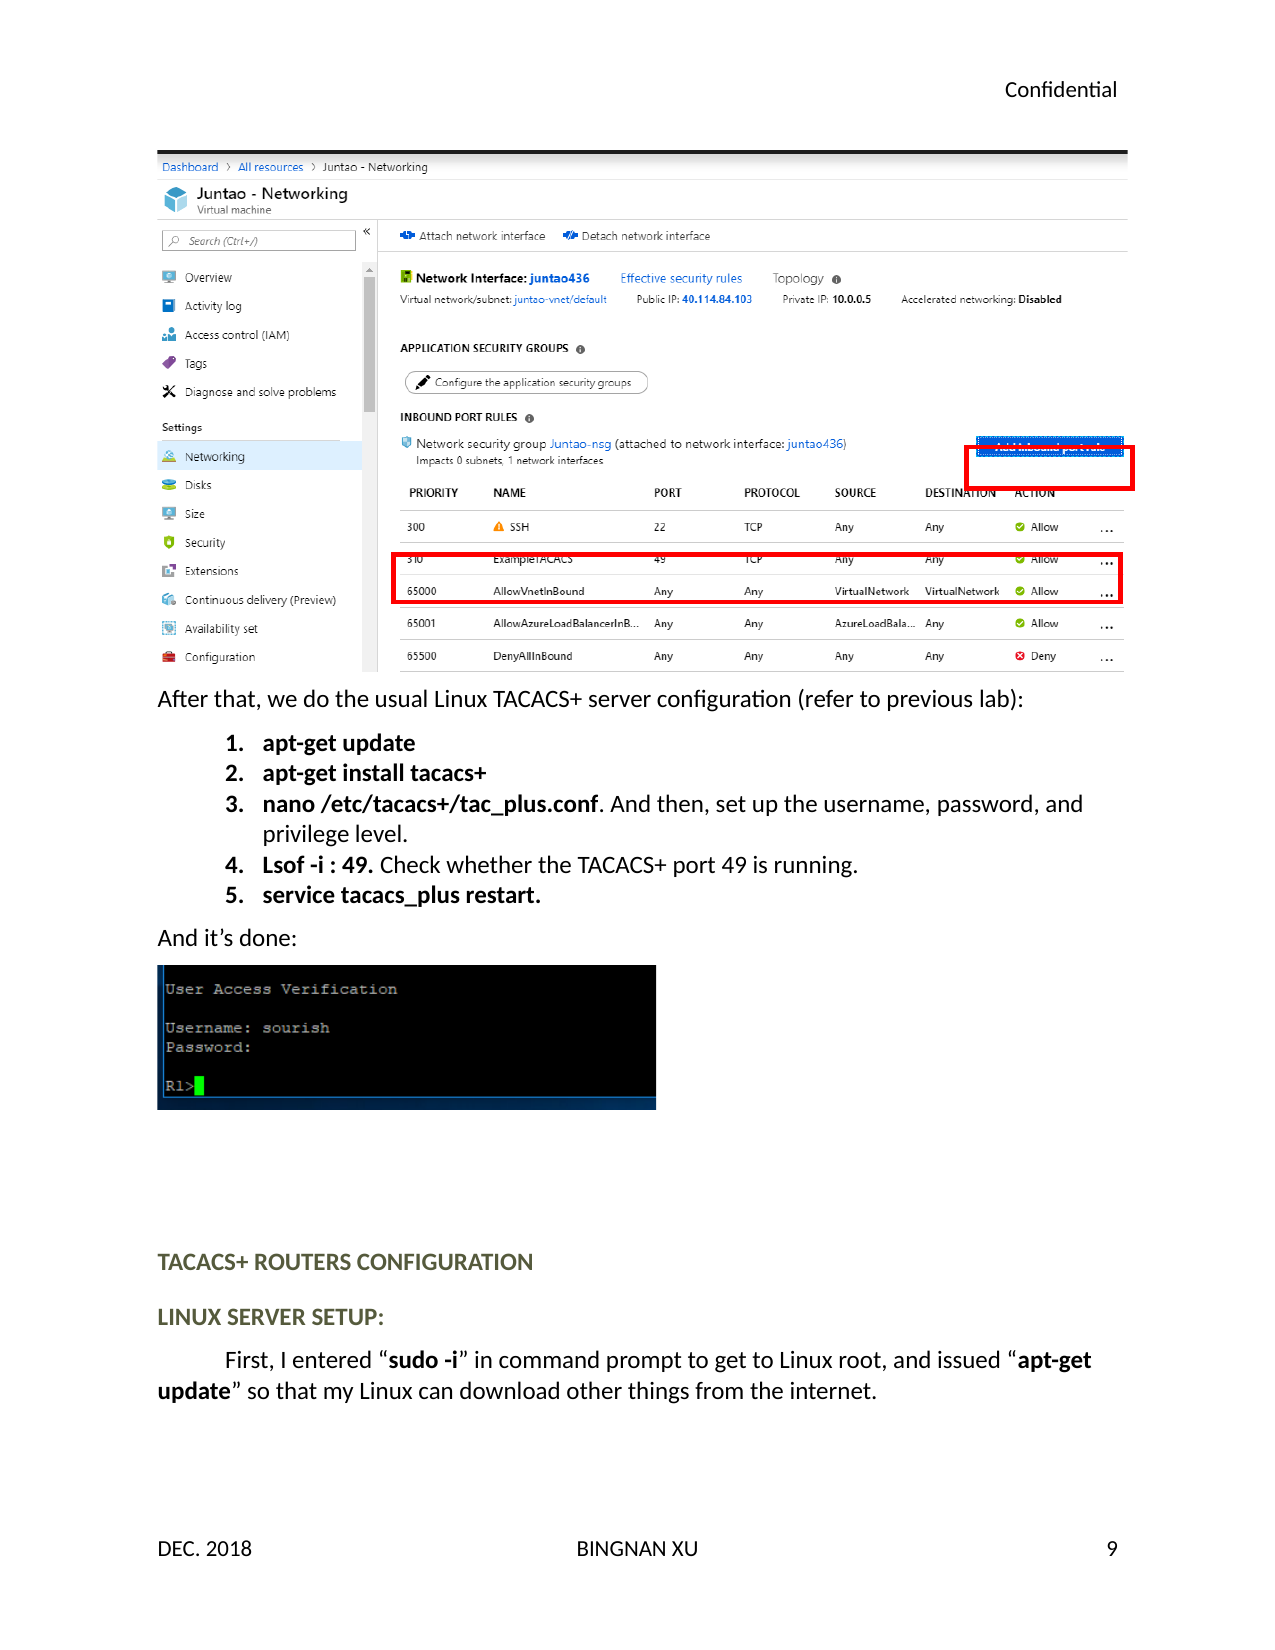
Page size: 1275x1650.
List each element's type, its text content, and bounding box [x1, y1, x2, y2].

picture [969, 449, 1128, 486]
picture [157, 150, 1128, 672]
text And it’s done: [157, 922, 1117, 953]
list apt-get install tacacs+ [225, 757, 1117, 788]
subtitle Linux Server Setup: [157, 1301, 1117, 1332]
subtitle TACACS+ Routers configuration [157, 1246, 1117, 1276]
text First, I entered “sudo -i” in command prompt to get to Linux root, and issued “apt-get update” so that my Linux can download other things from the internet. [157, 1344, 1117, 1405]
list service tacacs_plus restart. [225, 879, 1117, 910]
picture [157, 965, 657, 1110]
list nano /etc/tacacs+/tac_plus.conf. And then, set up the username, password, and privilege level. [225, 788, 1117, 849]
list apt-get update [225, 727, 1117, 757]
text After that, we do the usual Linux TACACS+ server configuration (refer to previous lab): [157, 684, 1117, 714]
list Lsof -i : 49. Check whether the TACACS+ port 49 is running. [225, 849, 1117, 879]
